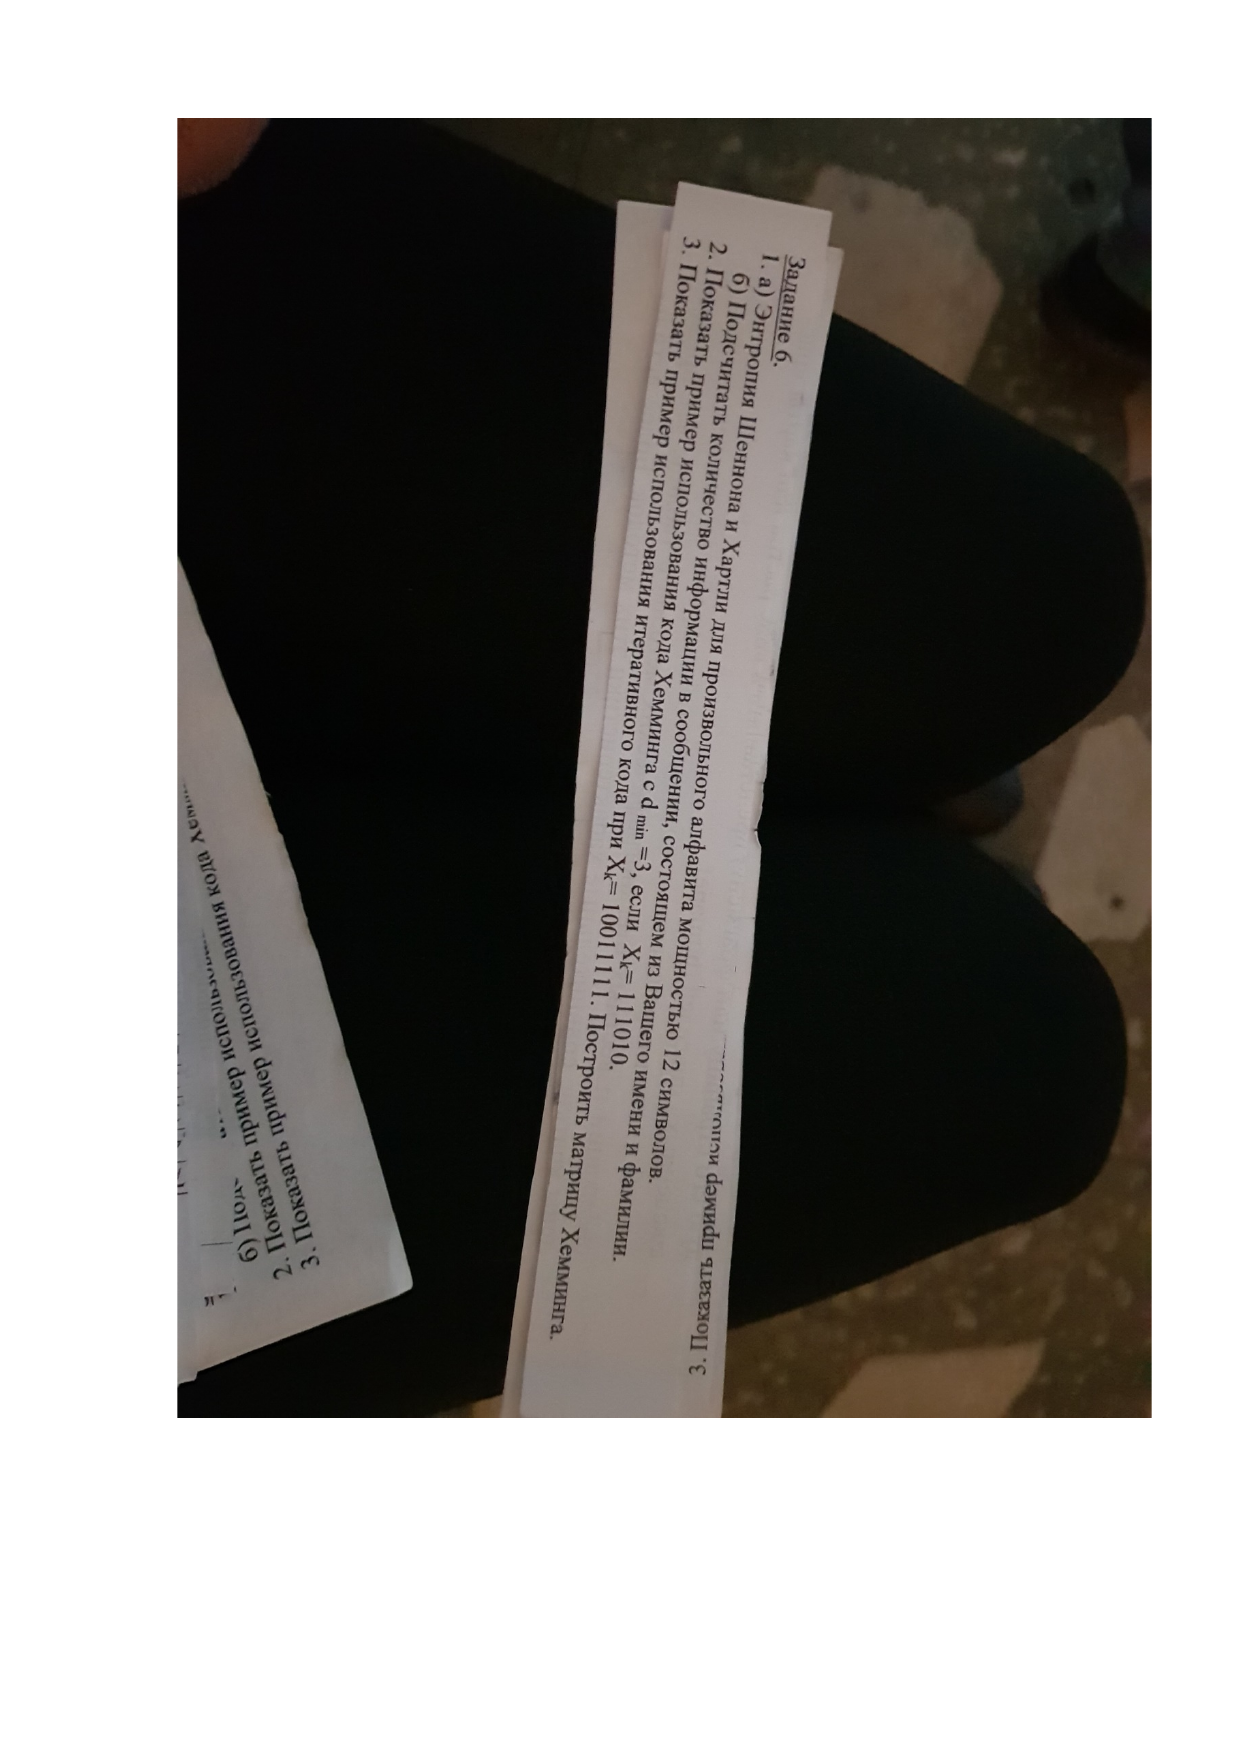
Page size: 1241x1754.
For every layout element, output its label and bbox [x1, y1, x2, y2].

picture [177, 118, 1152, 1418]
